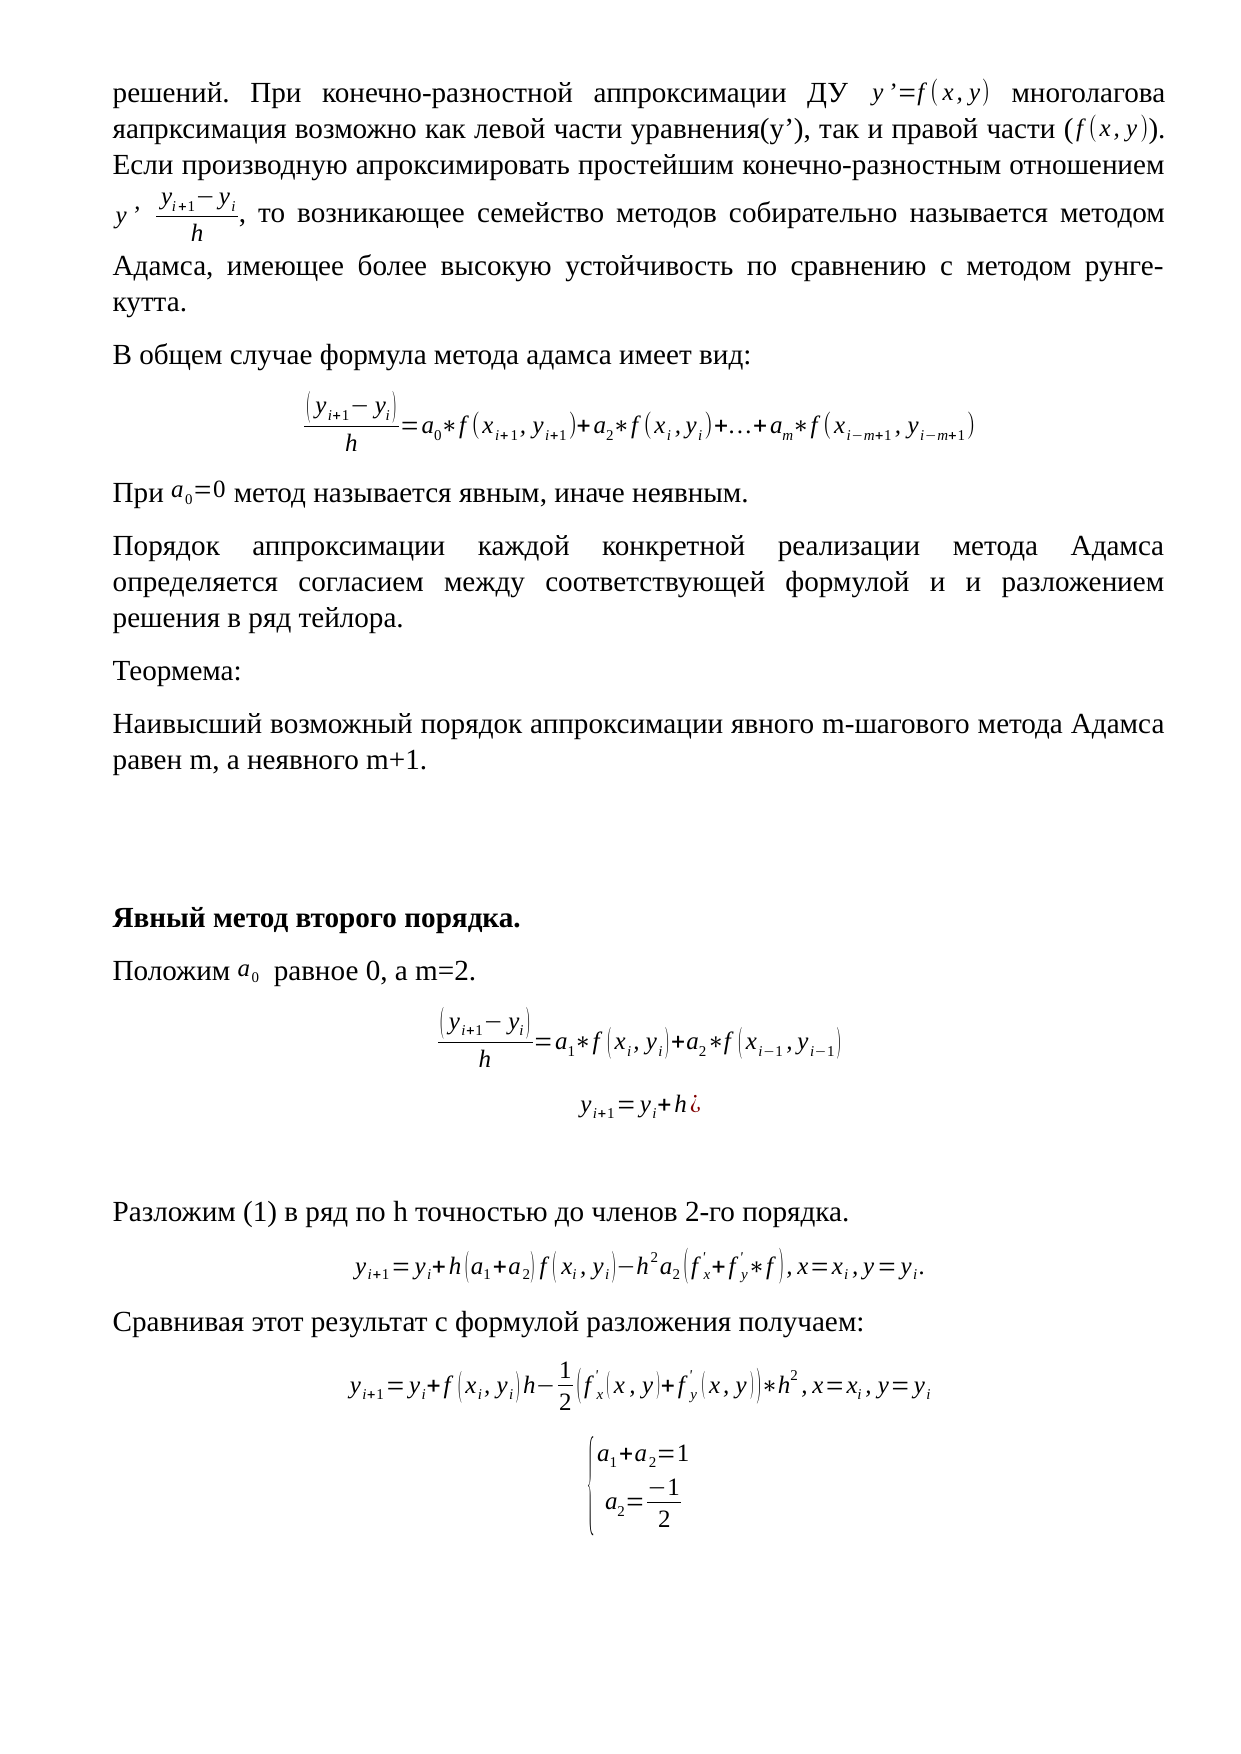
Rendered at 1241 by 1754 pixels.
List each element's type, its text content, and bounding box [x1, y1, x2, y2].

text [112, 75, 1165, 318]
text Положим равное 0, а m=2. [112, 953, 1165, 987]
text В общем случае формула метода адамса имеет вид: [112, 337, 1165, 371]
text Порядок аппроксимации каждой конкретной реализации метода Адамса определяется согласием между соответствующей формулой и и разложением решения в ряд тейлора. [112, 528, 1165, 634]
text Теормема: [112, 653, 1165, 686]
text Наивысший возможный порядок аппроксимации явного m-шагового метода Адамса равен m, а неявного m+1. [112, 706, 1165, 775]
text Сравнивая этот результат с формулой разложения получаем: [112, 1304, 1165, 1338]
text Разложим (1) в ряд по h точностью до членов 2-го порядка. [112, 1194, 1165, 1227]
text Явный метод второго порядка. [112, 900, 1165, 934]
text При метод называется явным, иначе неявным. [112, 475, 1165, 508]
